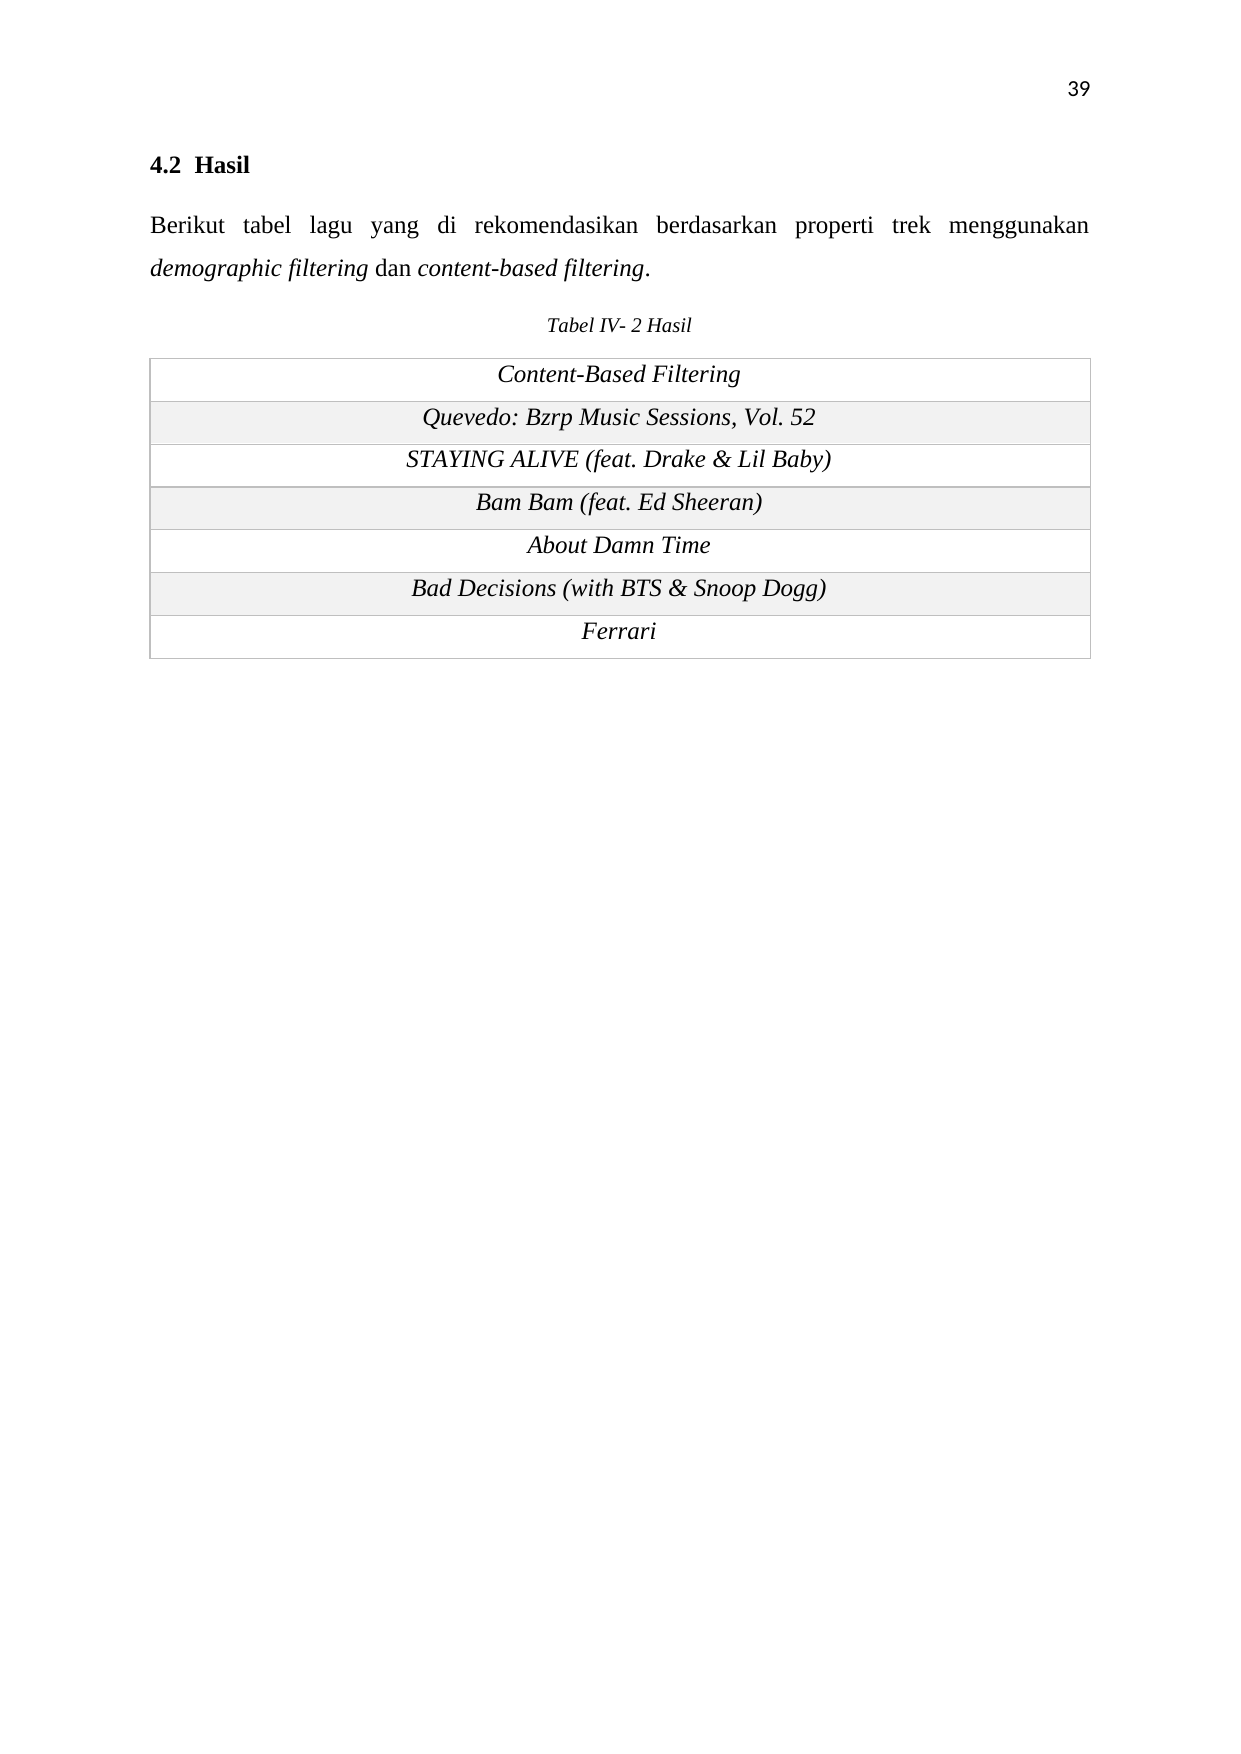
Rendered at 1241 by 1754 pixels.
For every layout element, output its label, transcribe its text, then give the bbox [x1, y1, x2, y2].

table_cell Bad Decisions (with BTS & Snoop Dogg) [151, 573, 1090, 615]
table_cell STAYING ALIVE (feat. Drake & Lil Baby) [151, 445, 1090, 486]
table_cell Ferrari [151, 616, 1090, 658]
text Berikut tabel lagu yang di rekomendasikan berdasarkan properti trek menggunakan demographic filtering dan content-based filtering. [150, 210, 1090, 282]
table_cell Bam Bam (feat. Ed Sheeran) [151, 488, 1090, 529]
table_header Content-Based Filtering [151, 359, 1090, 401]
list Hasil [150, 150, 1090, 179]
text Tabel IV- 2 Hasil [150, 313, 1090, 337]
table_cell About Damn Time [151, 530, 1090, 572]
table_cell Quevedo: Bzrp Music Sessions, Vol. 52 [151, 402, 1090, 443]
